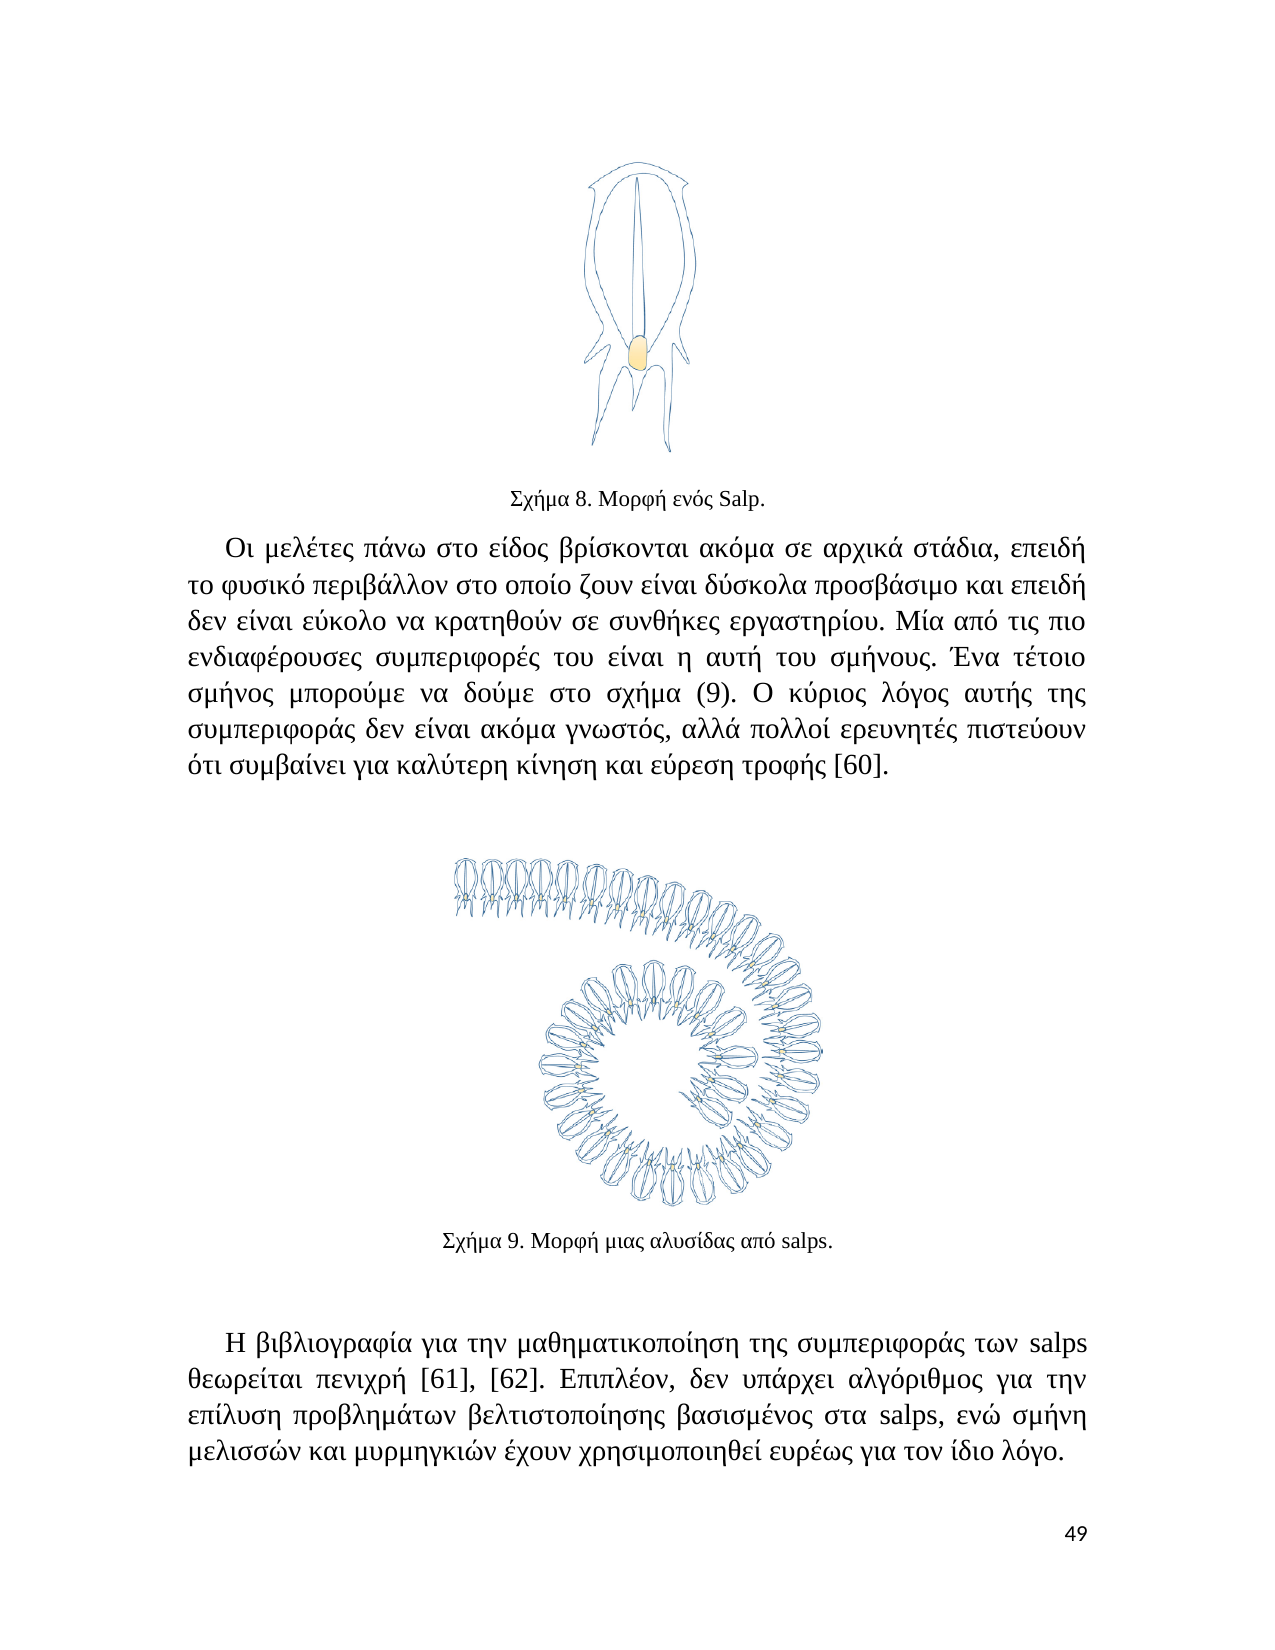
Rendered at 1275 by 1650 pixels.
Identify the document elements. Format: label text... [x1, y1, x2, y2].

text Η βιβλιογραφία για την μαθηματικοποίηση της συμπεριφοράς των salps θεωρείται πενιχρή [61], [62]. Επιπλέον, δεν υπάρχει αλγόριθμος για την επίλυση προβλημάτων βελτιστοποίησης βασισμένος στα salps, ενώ σμήνη μελισσών και μυρμηγκιών έχουν χρησιμοποιηθεί ευρέως για τον ίδιο λόγο. [187, 1325, 1087, 1467]
picture [423, 853, 852, 1208]
text Οι μελέτες πάνω στο είδος βρίσκονται ακόμα σε αρχικά στάδια, επειδή το φυσικό περιβάλλον στο οποίο ζουν είναι δύσκολα προσβάσιμο και επειδή δεν είναι εύκολο να κρατηθούν σε συνθήκες εργαστηρίου. Μία από τις πιο ενδιαφέρουσες συμπεριφορές του είναι η αυτή του σμήνους. Ένα τέτοιο σμήνος μπορούμε να δούμε στο σχήμα (9). Ο κύριος λόγος αυτής της συμπεριφοράς δεν είναι ακόμα γνωστός, αλλά πολλοί ερευνητές πιστεύουν ότι συμβαίνει για καλύτερη κίνηση και εύρεση τροφής [60]. [187, 531, 1087, 781]
text Σχήμα 9. Μορφή μιας αλυσίδας από salps. [187, 1227, 1087, 1253]
picture [567, 150, 708, 467]
text Σχήμα 8. Μορφή ενός Salp. [187, 486, 1087, 512]
